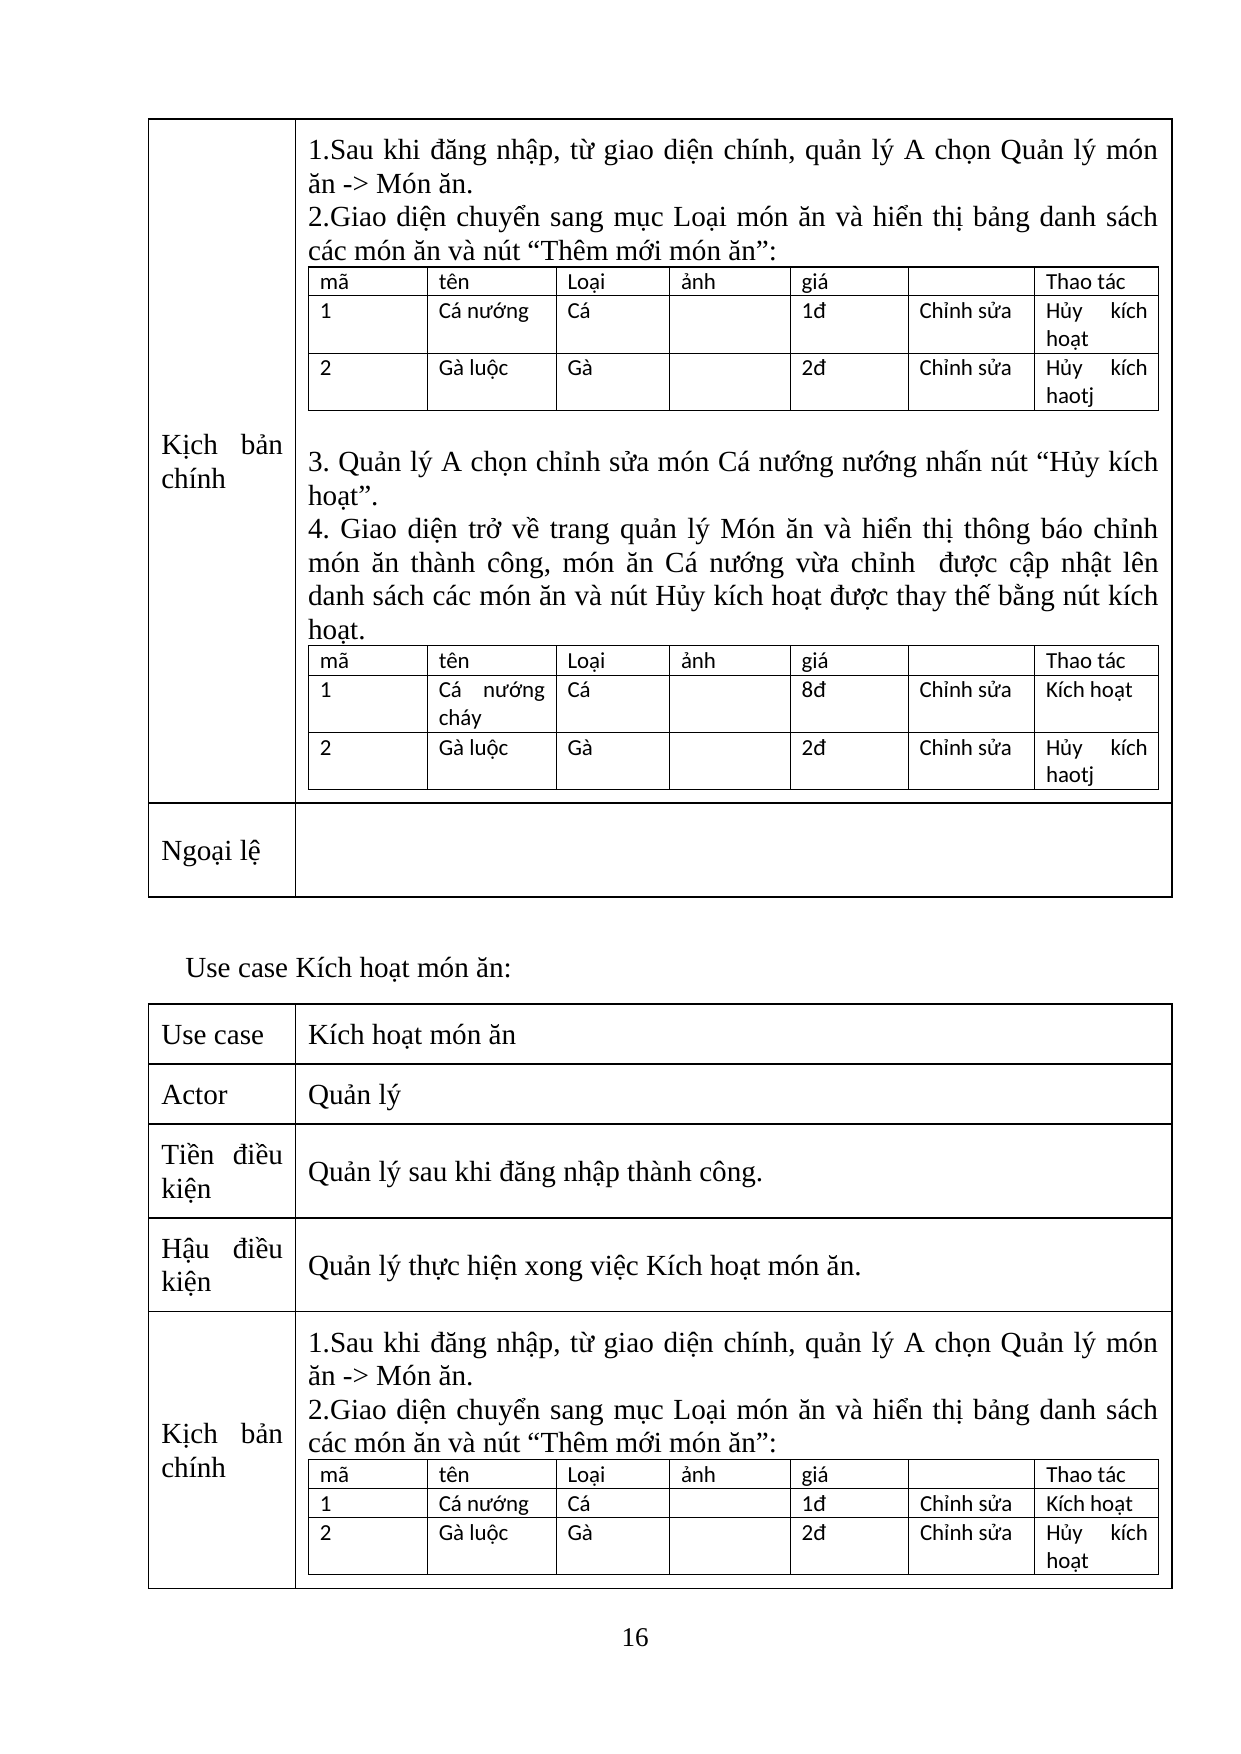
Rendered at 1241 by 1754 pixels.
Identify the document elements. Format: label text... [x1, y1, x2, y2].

table_header Use case [149, 1005, 295, 1063]
table_cell Tiền điều kiện [149, 1125, 295, 1217]
table_cell 1.Sau khi đăng nhập, từ giao diện chính, quản lý A chọn Quản lý món ăn -> Món ăn. 2.Giao diện chuyển sang mục Loại món ăn và hiển thị bảng danh sách các món ăn và nút “Thêm mới món ăn”: 3. Quản lý A chọn chỉnh sửa món Cá nướng nướng nhấn nút “Hủy kích hoạt”. 4. Giao diện trở về trang quản lý Món ăn và hiển thị thông báo chỉnh món ăn thành công, món ăn Cá nướng vừa chỉnh được cập nhật lên danh sách các món ăn và nút Hủy kích hoạt được thay thế bằng nút kích hoạt. [296, 120, 1171, 802]
table_cell Kịch bản chính [149, 120, 295, 802]
table_cell [296, 804, 1171, 896]
text Use case Kích hoạt món ăn: [185, 950, 1122, 984]
table_cell Kịch bản chính [149, 1312, 295, 1588]
table_cell Quản lý [296, 1065, 1171, 1123]
table_cell Quản lý thực hiện xong việc Kích hoạt món ăn. [296, 1219, 1171, 1311]
table_header Kích hoạt món ăn [296, 1005, 1171, 1063]
table_cell Hậu điều kiện [149, 1219, 295, 1311]
table_cell Quản lý sau khi đăng nhập thành công. [296, 1125, 1171, 1217]
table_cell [296, 1312, 1171, 1588]
table_cell Ngoại lệ [149, 804, 295, 896]
table_cell Actor [149, 1065, 295, 1123]
